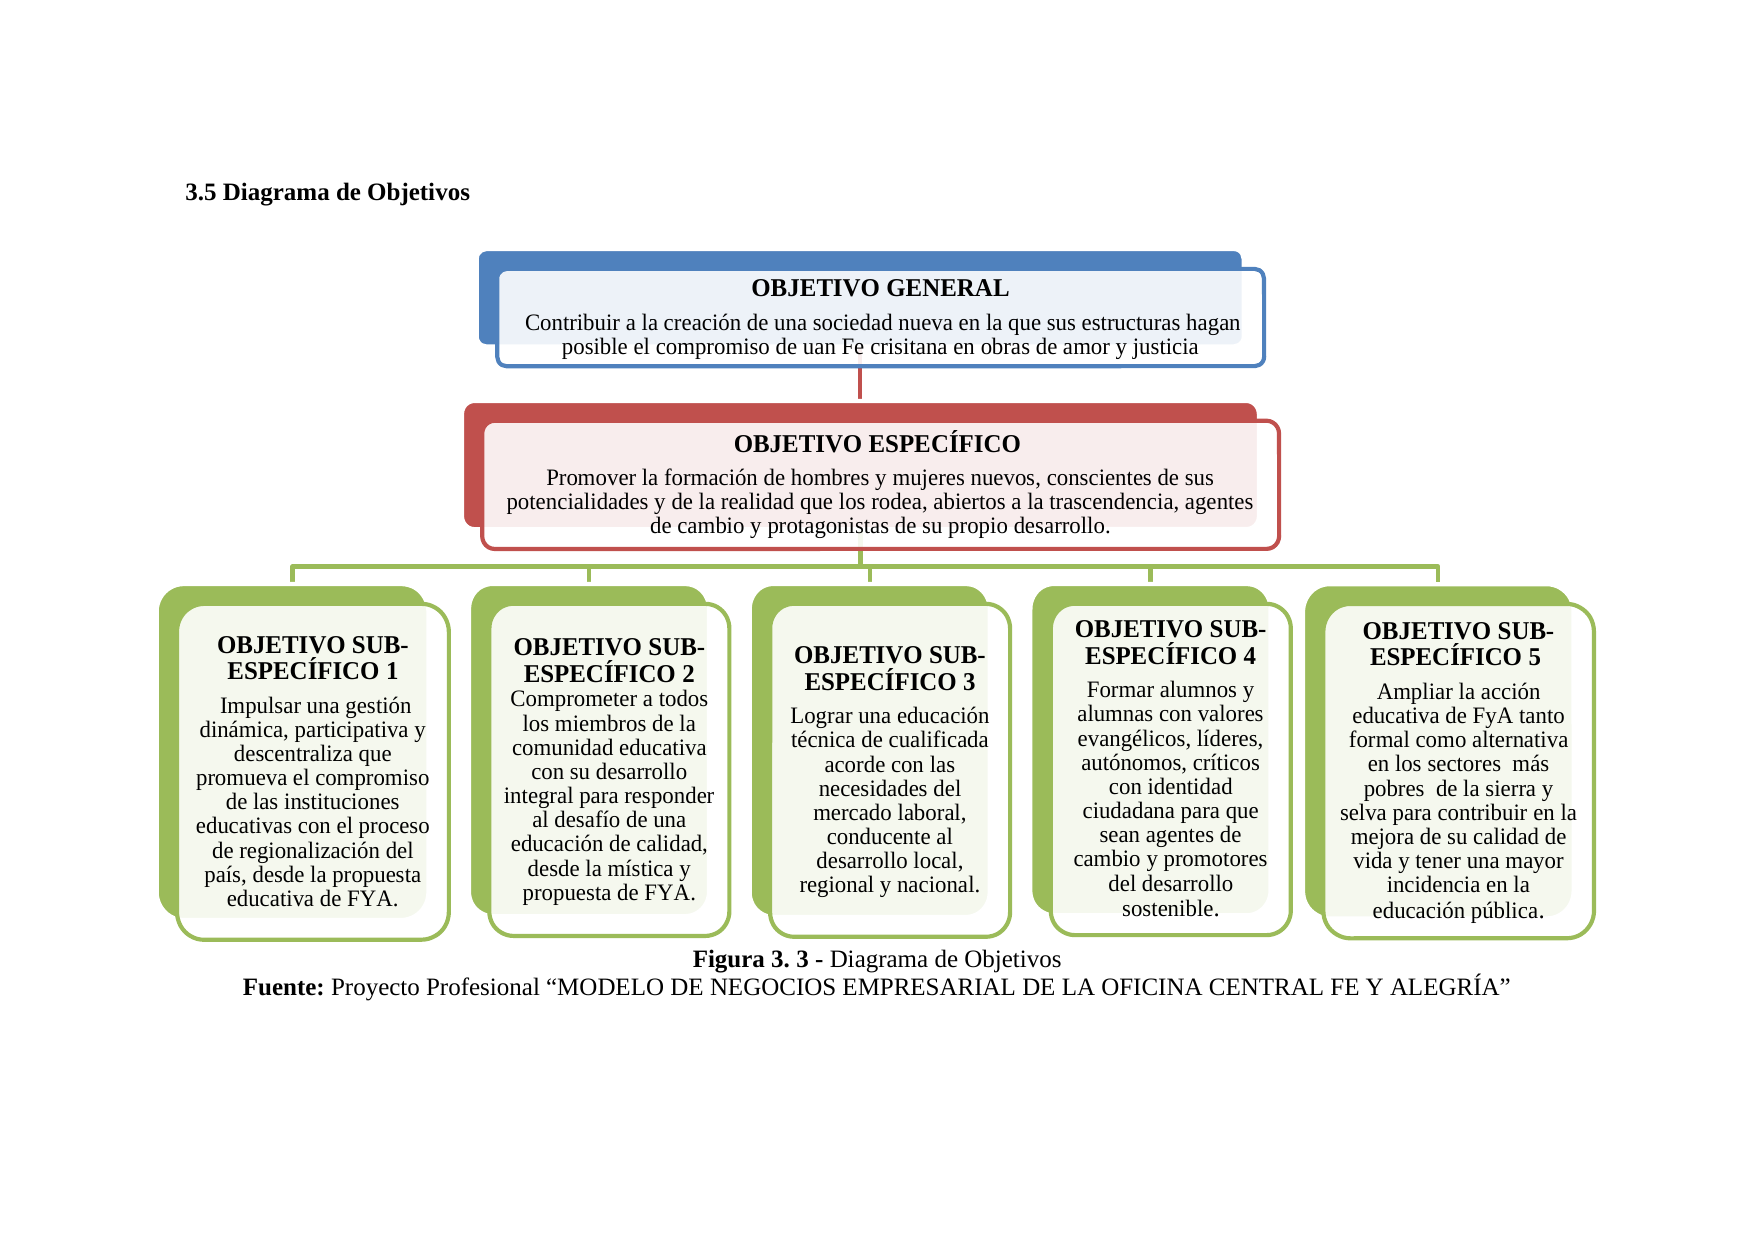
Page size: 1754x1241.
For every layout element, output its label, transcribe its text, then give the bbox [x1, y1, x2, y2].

text Fuente: Proyecto Profesional “MODELO DE NEGOCIOS EMPRESARIAL DE LA OFICINA CENTRAL FE Y ALEGRÍA” [148, 972, 1606, 1001]
list Diagrama de Objetivos [185, 177, 1606, 206]
text Figura 3. 3 - Diagrama de Objetivos [148, 944, 1606, 972]
